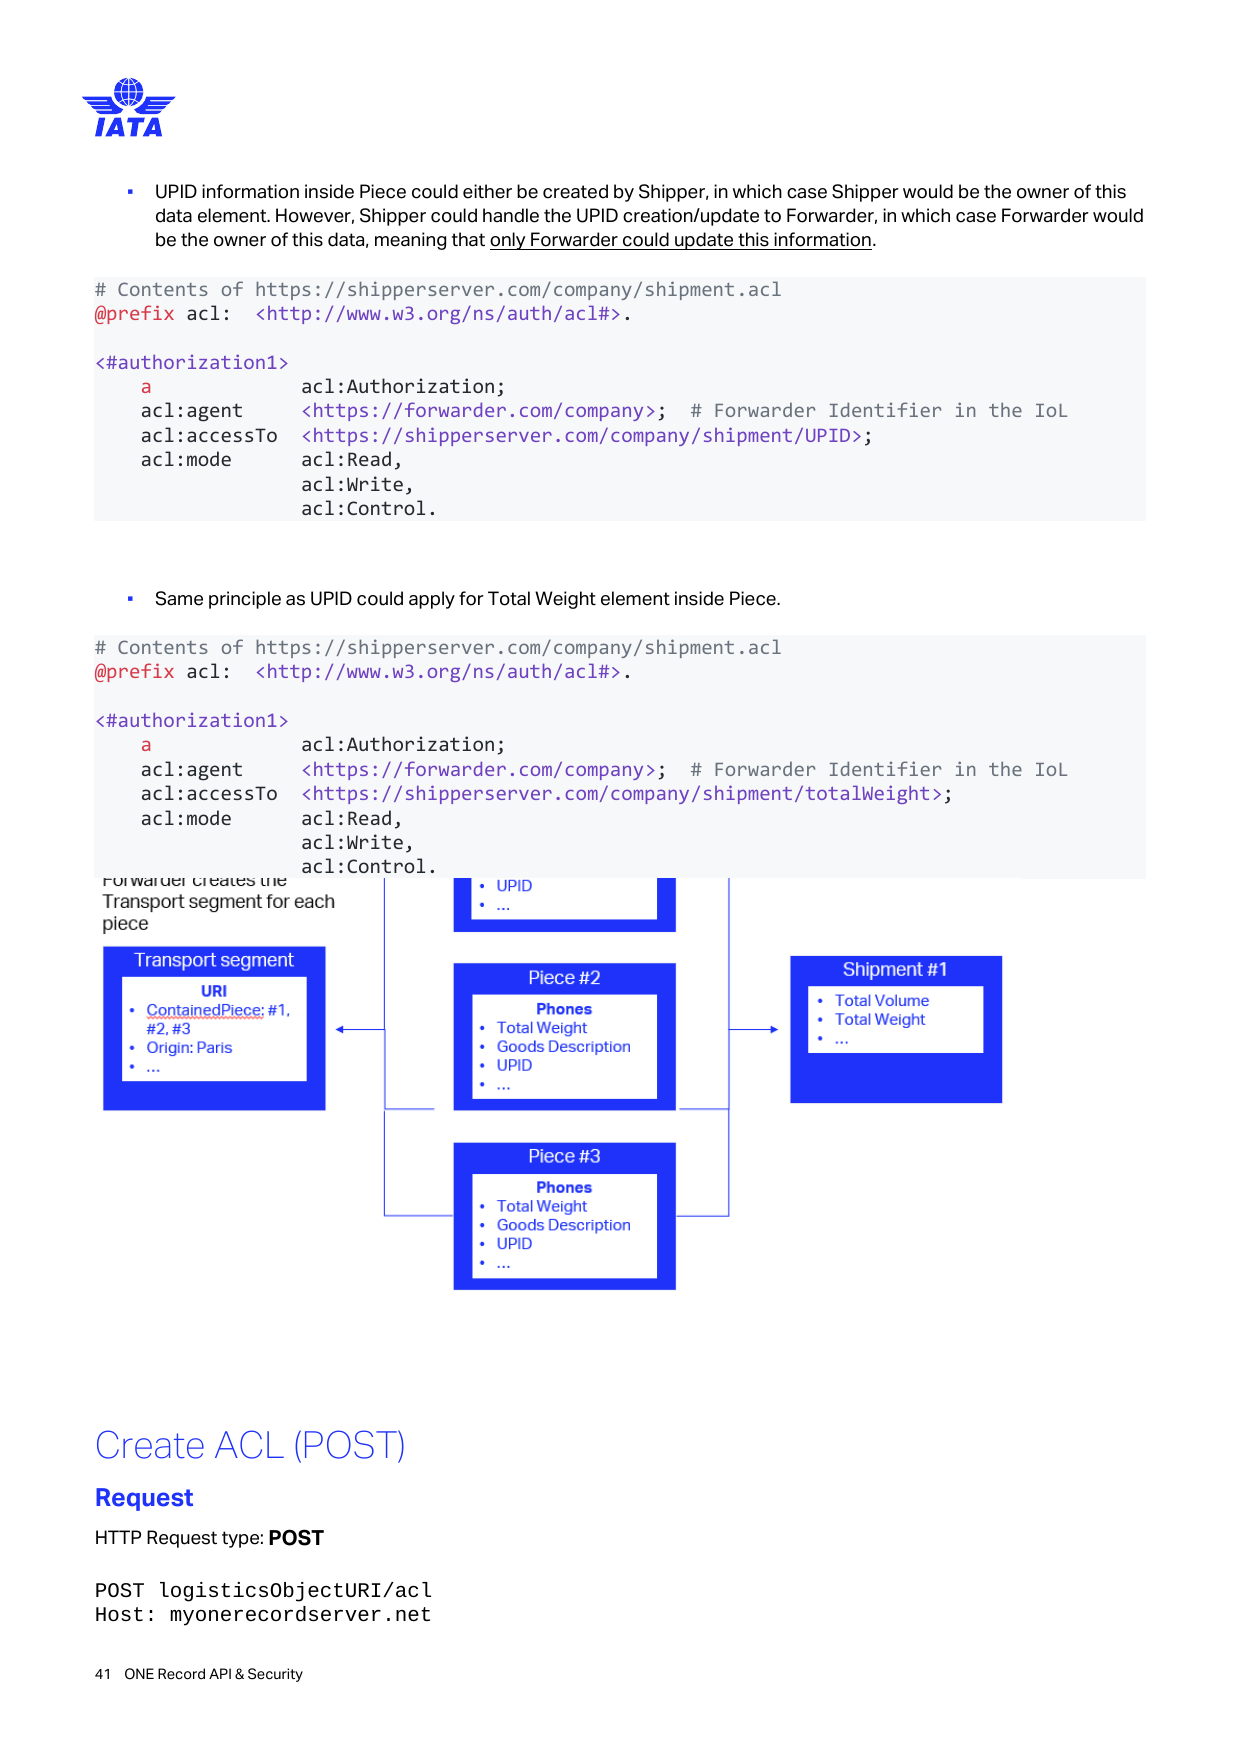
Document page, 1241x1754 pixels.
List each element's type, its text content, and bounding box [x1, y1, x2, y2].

text acl:agent <https://forwarder.com/company>; # Forwarder Identifier in the IoL [94, 399, 1146, 423]
text HTTP Request type: POST [94, 1525, 1146, 1551]
text acl:mode acl:Read, [94, 806, 1146, 830]
text acl:Write, [94, 472, 1146, 496]
text @prefix acl: <http://www.w3.org/ns/auth/acl#>. [94, 301, 1146, 326]
text <#authorization1> [94, 708, 1146, 733]
text acl:mode acl:Read, [94, 447, 1146, 472]
picture [94, 878, 1022, 1293]
list Same principle as UPID could apply for Total Weight element inside Piece. [124, 586, 1146, 610]
text acl:accessTo <https://shipperserver.com/company/shipment/UPID>; [94, 423, 1146, 447]
subtitle Request [94, 1481, 1146, 1512]
text acl:agent <https://forwarder.com/company>; # Forwarder Identifier in the IoL [94, 757, 1146, 781]
text <#authorization1> [94, 350, 1146, 374]
text acl:Control. [94, 854, 1146, 879]
text # Contents of https://shipperserver.com/company/shipment.acl [94, 277, 1146, 301]
text POST logisticsObjectURI/acl [94, 1581, 1146, 1604]
text @prefix acl: <http://www.w3.org/ns/auth/acl#>. [94, 659, 1146, 684]
text Host: myonerecordserver.net [94, 1604, 1146, 1628]
subtitle Create ACL (POST) [94, 1421, 1146, 1468]
text acl:accessTo <https://shipperserver.com/company/shipment/totalWeight>; [94, 781, 1146, 806]
text a acl:Authorization; [94, 374, 1146, 399]
list UPID information inside Piece could either be created by Shipper, in which case Shipper would be the owner of this data element. However, Shipper could handle the UPID creation/update to Forwarder, in which case Forwarder would be the owner of this data, meaning that only Forwarder could update this information. [124, 180, 1146, 252]
text # Contents of https://shipperserver.com/company/shipment.acl [94, 635, 1146, 659]
text acl:Control. [94, 496, 1146, 521]
text a acl:Authorization; [94, 733, 1146, 757]
text acl:Write, [94, 830, 1146, 854]
